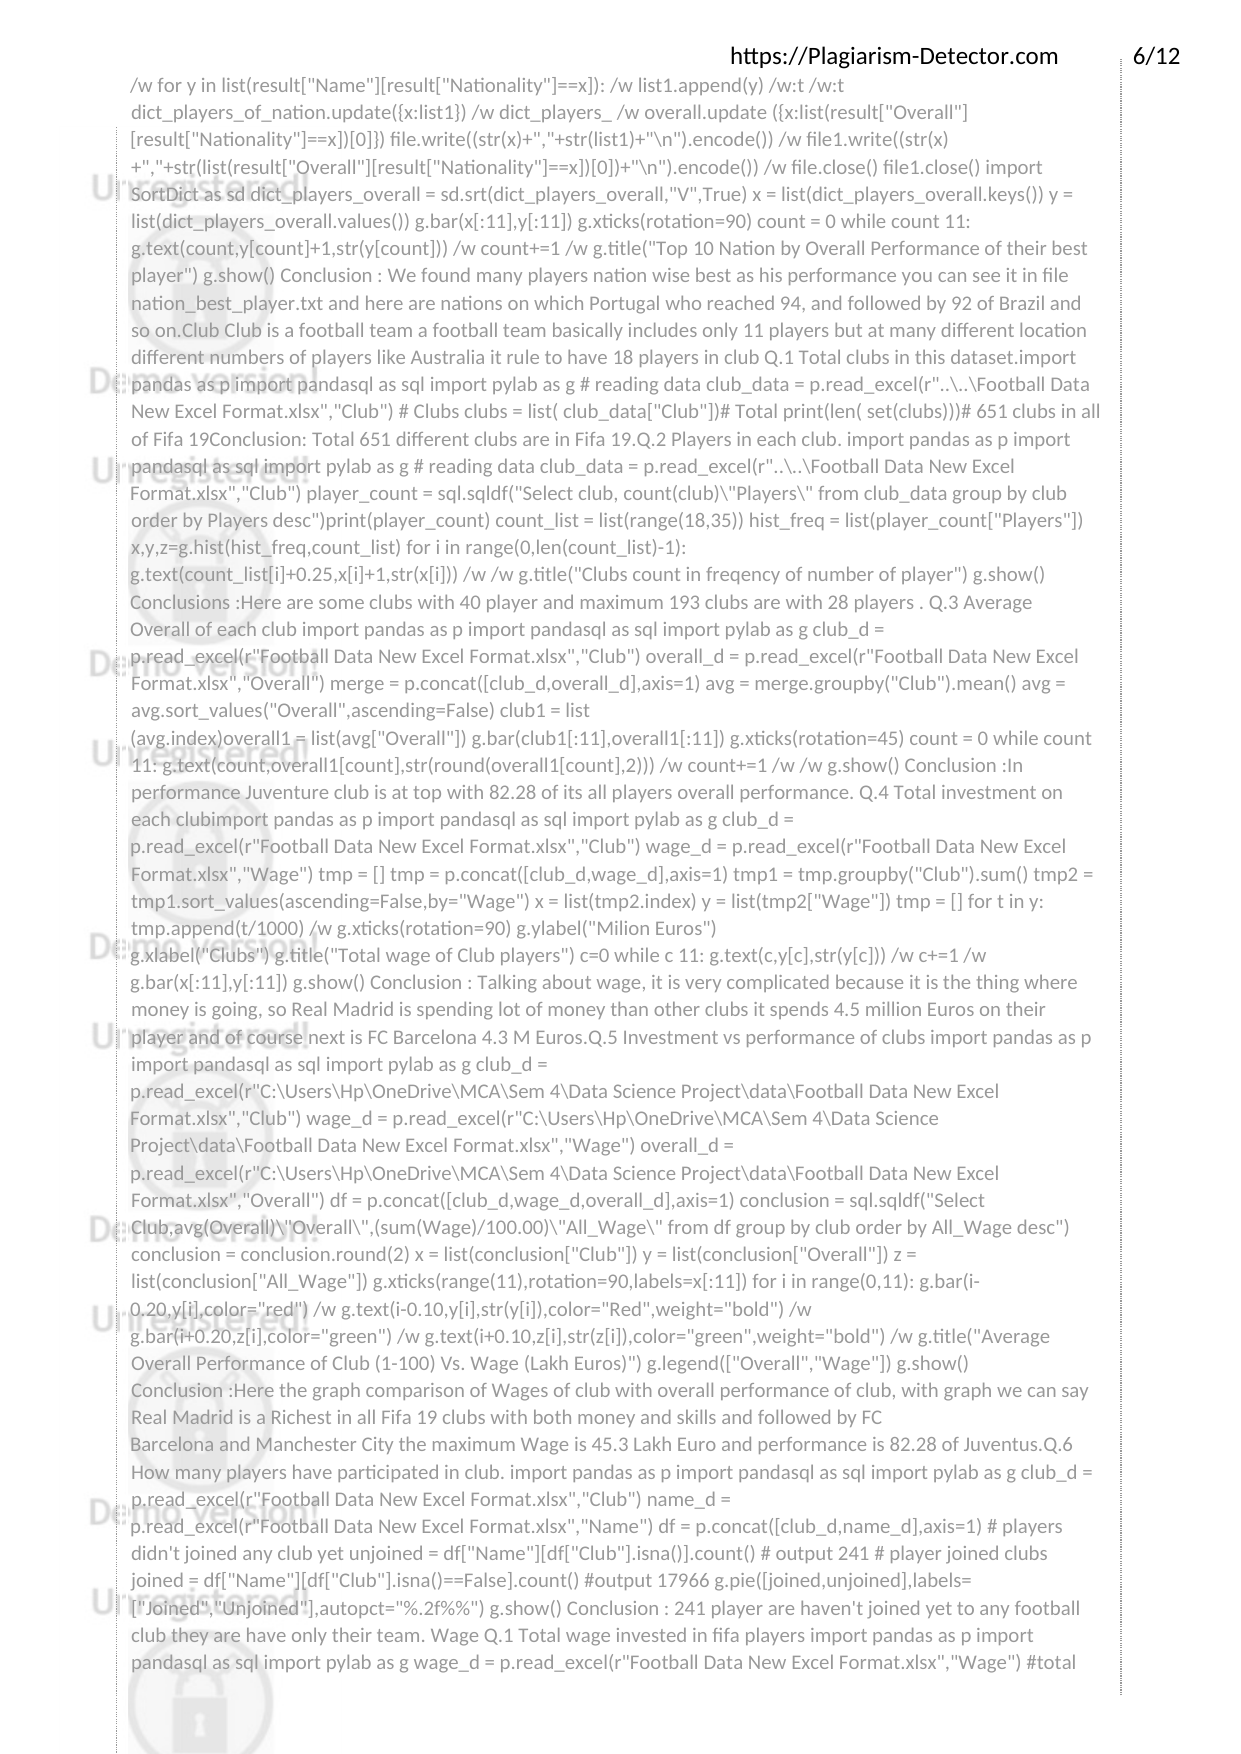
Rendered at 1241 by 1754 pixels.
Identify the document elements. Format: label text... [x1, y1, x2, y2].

text (avg.index)overall1 = list(avg["Overall"]) g.bar(club1[:11],overall1[:11]) g.xticks(rotation=45) count = 0 while count 11: g.text(count,overall1[count],str(round(overall1[count],2))) /w count+=1 /w /w g.show() Conclusion :In performance Juventure club is at top with 82.28 of its all players overall performance. Q.4 Total investment on each clubimport pandas as p import pandasql as sql import pylab as g club_d = [130, 725, 1107, 832]
text p.read_excel(r"C:\Users\Hp\OneDrive\MCA\Sem 4\Data Science Project\data\Football Data New Excel Format.xlsx","Overall") df = p.concat([club_d,wage_d,overall_d],axis=1) conclusion = sql.sqldf("Select Club,avg(Overall)\"Overall\",(sum(Wage)/100.00)\"All_Wage\" from df group by club order by All_Wage desc") conclusion = conclusion.round(2) x = list(conclusion["Club"]) y = list(conclusion["Overall"]) z = list(conclusion["All_Wage"]) g.xticks(range(11),rotation=90,labels=x[:11]) for i in range(0,11): g.bar(i- [130, 1160, 1107, 1294]
text g.bar(i+0.20,z[i],color="green") /w g.text(i+0.10,z[i],str(z[i]),color="green",weight="bold") /w g.title("Average Overall Performance of Club (1-100) Vs. Wage (Lakh Euros)") g.legend(["Overall","Wage"]) g.show() Conclusion :Here the graph comparison of Wages of club with overall performance of club, with graph we can say Real Madrid is a Richest in all Fifa 19 clubs with both money and skills and followed by FC [130, 1323, 1107, 1430]
picture [58, 125, 342, 1754]
text Overall of each club import pandas as p import pandasql as sql import pylab as g club_d = [130, 616, 1107, 641]
text Format.xlsx","Club") player_count = sql.sqldf("Select club, count(club)\"Players\" from club_data group by club order by Players desc")print(player_count) count_list = list(range(18,35)) hist_freq = list(player_count["Players"]) x,y,z=g.hist(hist_freq,count_list) for i in range(0,len(count_list)-1): [130, 480, 1107, 560]
text Format.xlsx","Club") wage_d = p.read_excel(r"C:\Users\Hp\OneDrive\MCA\Sem 4\Data Science [130, 1105, 1107, 1131]
text g.text(count_list[i]+0.25,x[i]+1,str(x[i])) /w /w g.title("Clubs count in freqency of number of player") g.show() [130, 562, 1107, 587]
text 0.20,y[i],color="red") /w g.text(i-0.10,y[i],str(y[i]),color="Red",weight="bold") /w [130, 1296, 1107, 1321]
text p.read_excel(r"Football Data New Excel Format.xlsx","Club") overall_d = p.read_excel(r"Football Data New Excel Format.xlsx","Overall") merge = p.concat([club_d,overall_d],axis=1) avg = merge.groupby("Club").mean() avg = avg.sort_values("Overall",ascending=False) club1 = list [130, 643, 1107, 723]
text p.read_excel(r"Football Data New Excel Format.xlsx","Club") wage_d = p.read_excel(r"Football Data New Excel Format.xlsx","Wage") tmp = [] tmp = p.concat([club_d,wage_d],axis=1) tmp1 = tmp.groupby("Club").sum() tmp2 = tmp1.sort_values(ascending=False,by="Wage") x = list(tmp2.index) y = list(tmp2["Wage"]) tmp = [] for t in y: tmp.append(t/1000) /w g.xticks(rotation=90) g.ylabel("Milion Euros") [130, 833, 1107, 941]
text g.bar(x[:11],y[:11]) g.show() Conclusion : Talking about wage, it is very complicated because it is the thing where money is going, so Real Madrid is spending lot of money than other clubs it spends 4.5 million Euros on their player and of course next is FC Barcelona 4.3 M Euros.Q.5 Investment vs performance of clubs import pandas as p import pandasql as sql import pylab as g club_d = [130, 969, 1107, 1076]
text [result["Nationality"]==x])[0]}) file.write((str(x)+","+str(list1)+"\n").encode()) /w file1.write((str(x)+","+str(list(result["Overall"][result["Nationality"]==x])[0])+"\n").encode()) /w file.close() file1.close() import SortDict as sd dict_players_overall = sd.srt(dict_players_overall,"V",True) x = list(dict_players_overall.keys()) y = list(dict_players_overall.values()) g.bar(x[:11],y[:11]) g.xticks(rotation=90) count = 0 while count 11: g.text(count,y[count]+1,str(y[count])) /w count+=1 /w g.title("Top 10 Nation by Overall Performance of their best player") g.show() Conclusion : We found many players nation wise best as his performance you can see it in file nation_best_player.txt and here are nations on which Portugal who reached 94, and followed by 92 of Brazil and so on.Club Club is a football team a football team basically includes only 11 players but at many different location different numbers of players like Australia it rule to have 18 players in club Q.1 Total clubs in this dataset.import pandas as p import pandasql as sql import pylab as g # reading data club_data = p.read_excel(r"..\..\Football Data New Excel Format.xlsx","Club") # Clubs clubs = list( club_data["Club"])# Total print(len( set(clubs)))# 651 clubs in all of Fifa 19Conclusion: Total 651 different clubs are in Fifa 19.Q.2 Players in each club. import pandas as p import pandasql as sql import pylab as g # reading data club_data = p.read_excel(r"..\..\Football Data New Excel [130, 127, 1107, 478]
text Conclusions :Here are some clubs with 40 player and maximum 193 clubs are with 28 players . Q.3 Average [130, 589, 1107, 614]
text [130, 1513, 1107, 1674]
text g.xlabel("Clubs") g.title("Total wage of Club players") c=0 while c 11: g.text(c,y[c],str(y[c])) /w c+=1 /w [130, 942, 1107, 968]
text Barcelona and Manchester City the maximum Wage is 45.3 Lakh Euro and performance is 82.28 of Juventus.Q.6 How many players have participated in club. import pandas as p import pandasql as sql import pylab as g club_d = p.read_excel(r"Football Data New Excel Format.xlsx","Club") name_d = [130, 1432, 1107, 1511]
text Project\data\Football Data New Excel Format.xlsx","Wage") overall_d = [130, 1133, 1107, 1158]
text /w for y in list(result["Name"][result["Nationality"]==x]): /w list1.append(y) /w:t /w:t dict_players_of_nation.update({x:list1}) /w dict_players_ /w overall.update ({x:list(result["Overall"] [130, 72, 1107, 125]
text p.read_excel(r"C:\Users\Hp\OneDrive\MCA\Sem 4\Data Science Project\data\Football Data New Excel [130, 1078, 1107, 1104]
